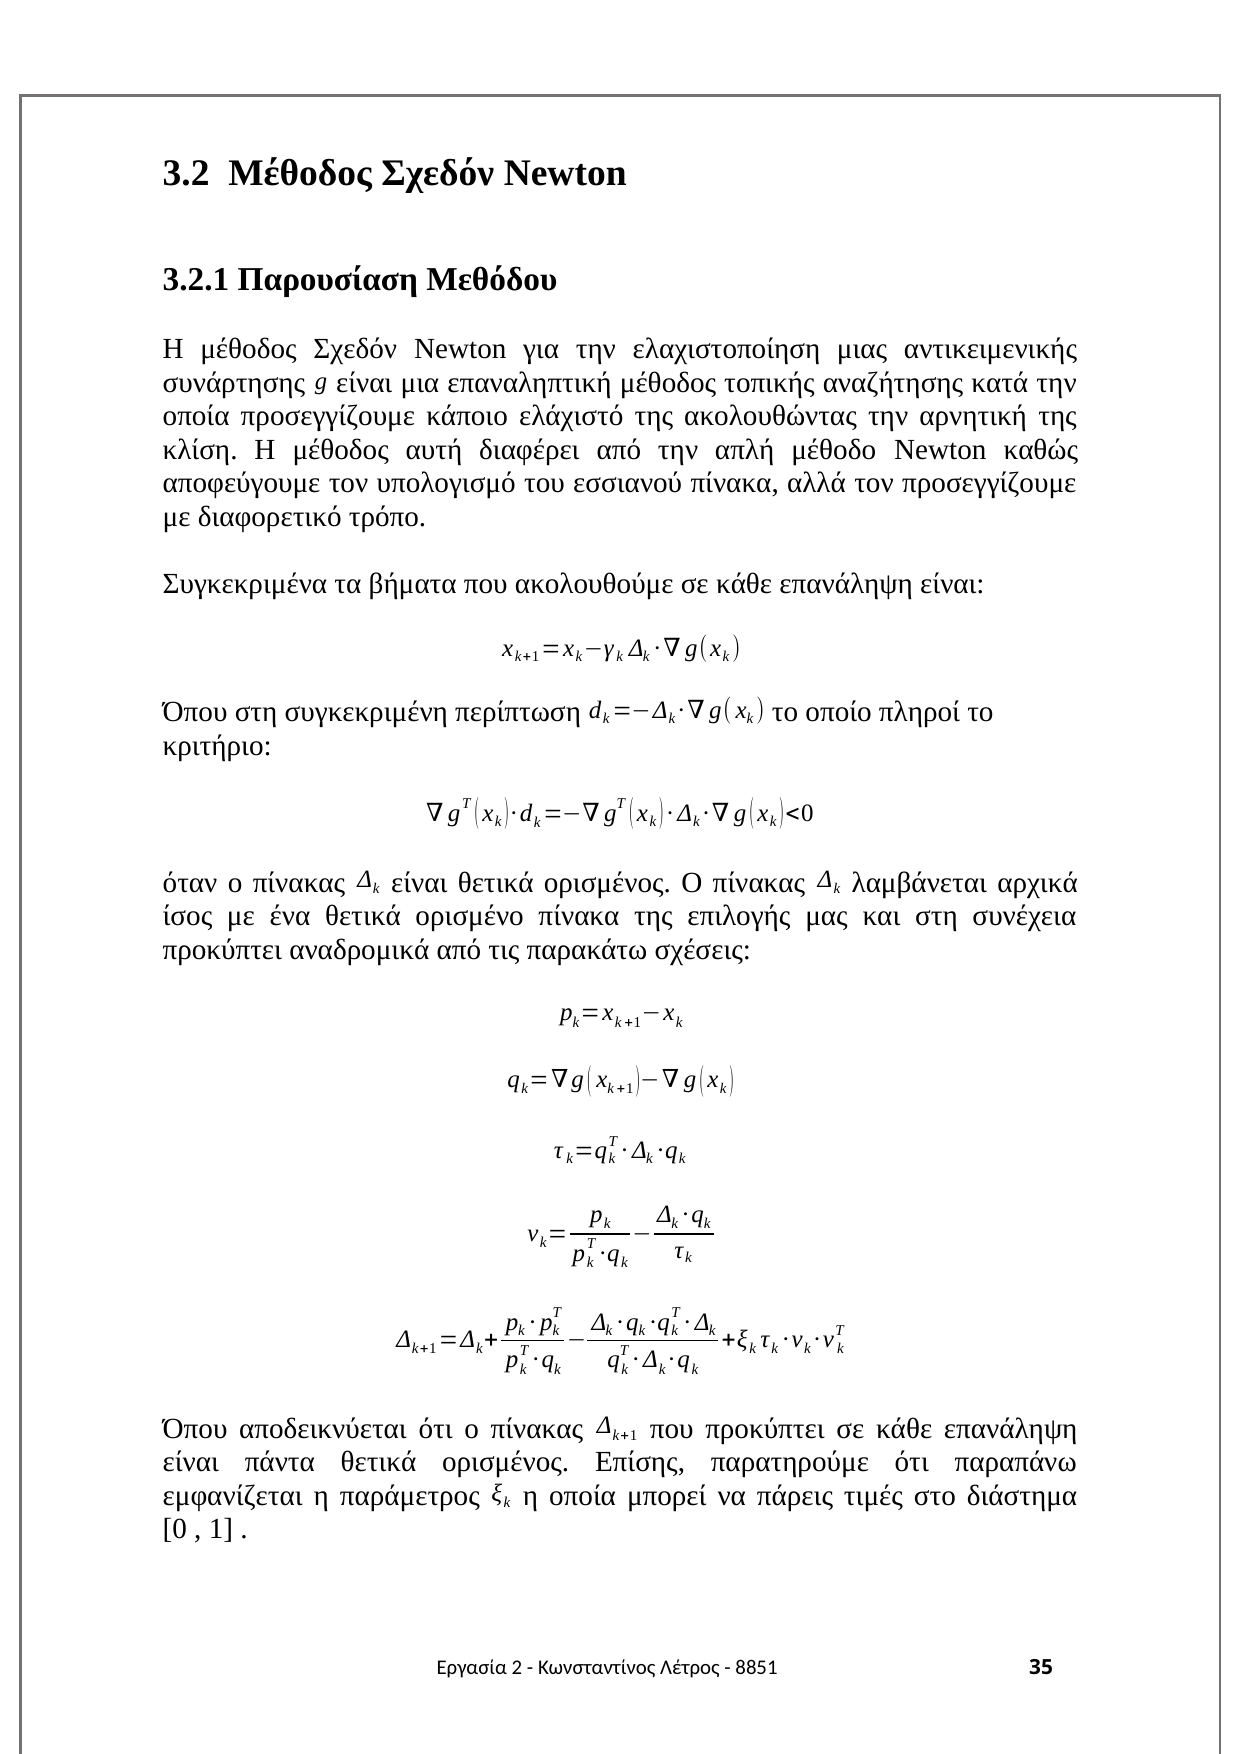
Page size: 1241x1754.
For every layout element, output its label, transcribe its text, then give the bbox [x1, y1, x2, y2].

subtitle 3.2.1 Παρουσίαση Μεθόδου [162, 259, 1078, 298]
text Όπου στη συγκεκριμένη περίπτωση το οποίο πληροί το κριτήριο: [162, 694, 1078, 761]
text Όπου αποδεικνύεται ότι ο πίνακας που προκύπτει σε κάθε επανάληψη είναι πάντα θετικά ορισμένος. Επίσης, παρατηρούμε ότι παραπάνω εμφανίζεται η παράμετρος η οποία μπορεί να πάρεις τιμές στο διάστημα [0 , 1] . [162, 1411, 1078, 1545]
subtitle 3.2 Μέθοδος Σχεδόν Newton [162, 150, 1078, 193]
text όταν ο πίνακας είναι θετικά ορισμένος. Ο πίνακας λαμβάνεται αρχικά ίσος με ένα θετικά ορισμένο πίνακα της επιλογής μας και στη συνέχεια προκύπτει αναδρομικά από τις παρακάτω σχέσεις: [162, 865, 1078, 965]
text Η μέθοδος Σχεδόν Newton για την ελαχιστοποίηση μιας αντικειμενικής συνάρτησης είναι μια επαναληπτική μέθοδος τοπικής αναζήτησης κατά την οποία προσεγγίζουμε κάποιο ελάχιστό της ακολουθώντας την αρνητική της κλίση. Η μέθοδος αυτή διαφέρει από την απλή μέθοδο Newton καθώς αποφεύγουμε τον υπολογισμό του εσσιανού πίνακα, αλλά τον προσεγγίζουμε με διαφορετικό τρόπο. [162, 331, 1078, 533]
text Συγκεκριμένα τα βήματα που ακολουθούμε σε κάθε επανάληψη είναι: [162, 566, 1078, 600]
